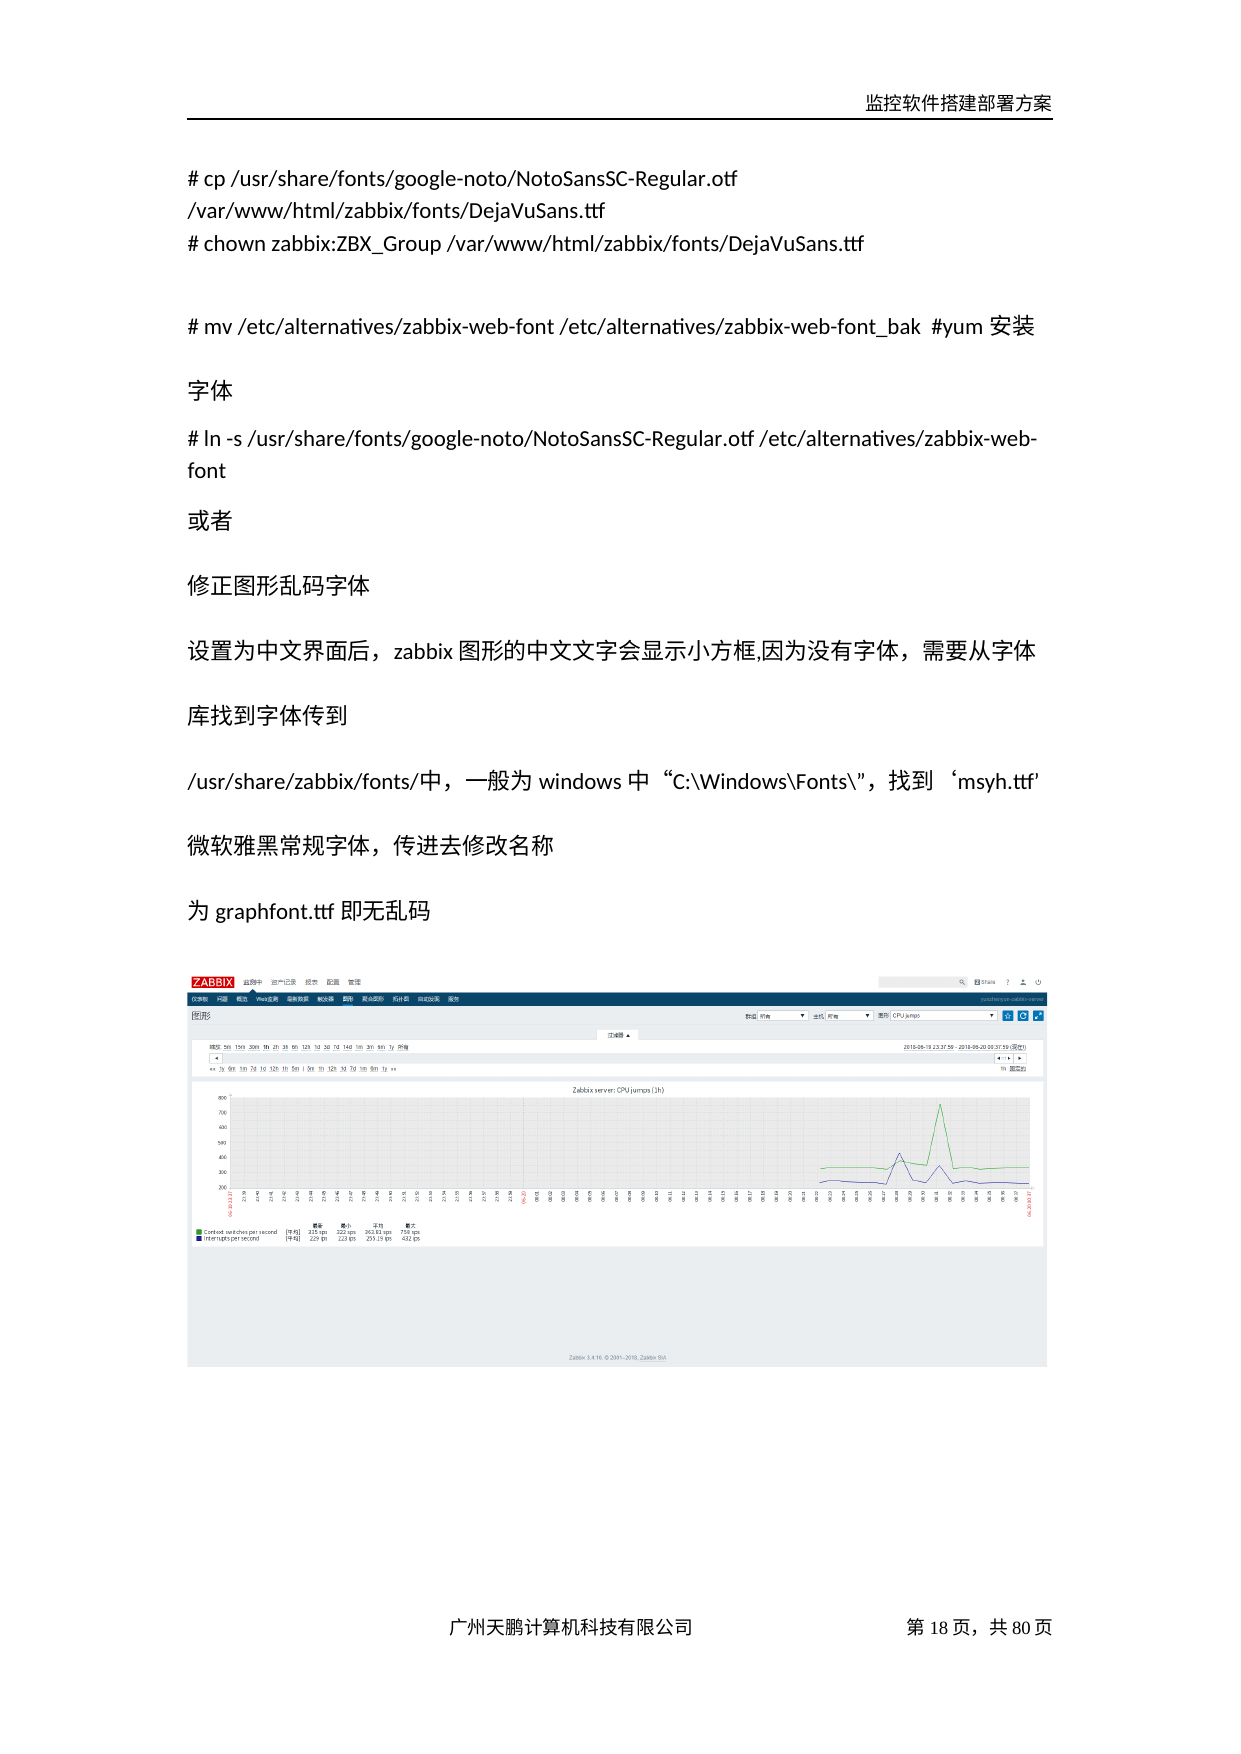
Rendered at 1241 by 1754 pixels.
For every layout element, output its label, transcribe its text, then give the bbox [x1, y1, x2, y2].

text # mv /etc/alternatives/zabbix-web-font /etc/alternatives/zabbix-web-font_bak #yum安装字体 [187, 292, 1053, 422]
picture [187, 972, 1048, 1367]
text 为 graphfont.ttf 即无乱码 [187, 877, 1053, 942]
text # chown zabbix:ZBX_Group /var/www/html/zabbix/fonts/DejaVuSans.ttf [187, 227, 1053, 259]
text 或者 [187, 487, 1053, 552]
text 设置为中文界面后，zabbix 图形的中文文字会显示小方框,因为没有字体，需要从字体库找到字体传到 [187, 617, 1053, 747]
text # ln -s /usr/share/fonts/google-noto/NotoSansSC-Regular.otf /etc/alternatives/zabbix-web-font [187, 422, 1053, 487]
text 修正图形乱码字体 [187, 552, 1053, 617]
text # cp /usr/share/fonts/google-noto/NotoSansSC-Regular.otf /var/www/html/zabbix/fonts/DejaVuSans.ttf [187, 162, 1053, 227]
text /usr/share/zabbix/fonts/中，一般为 windows 中“C:\Windows\Fonts\”，找到‘msyh.ttf’微软雅黑常规字体，传进去修改名称 [187, 747, 1053, 877]
